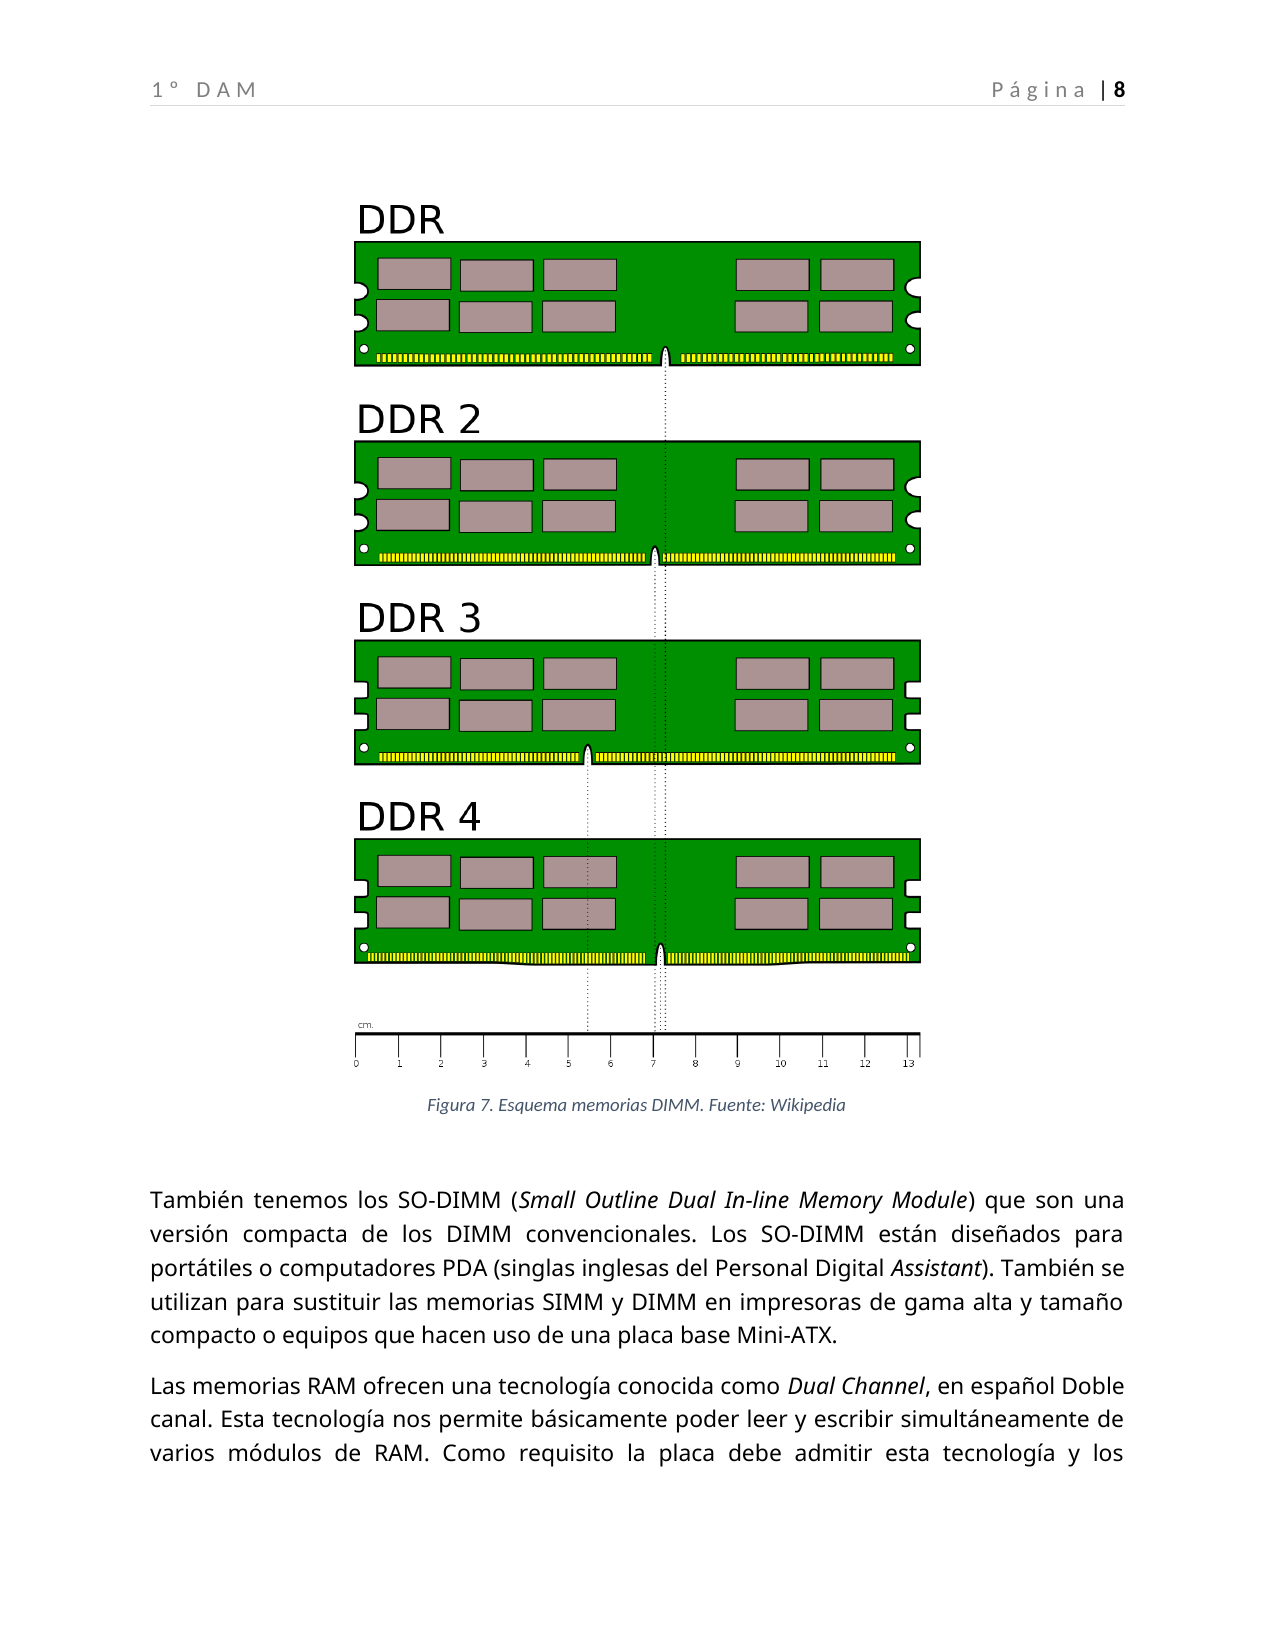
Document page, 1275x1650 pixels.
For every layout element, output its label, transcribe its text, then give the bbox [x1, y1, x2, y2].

text Figura 7. Esquema memorias DIMM. Fuente: Wikipedia [150, 1094, 1125, 1117]
picture [345, 196, 930, 1075]
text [150, 1370, 1125, 1468]
text También tenemos los SO-DIMM (Small Outline Dual In-line Memory Module) que son una versión compacta de los DIMM convencionales. Los SO-DIMM están diseñados para portátiles o computadores PDA (singlas inglesas del Personal Digital Assistant). También se utilizan para sustituir las memorias SIMM y DIMM en impresoras de gama alta y tamaño compacto o equipos que hacen uso de una placa base Mini-ATX. [150, 1184, 1125, 1351]
